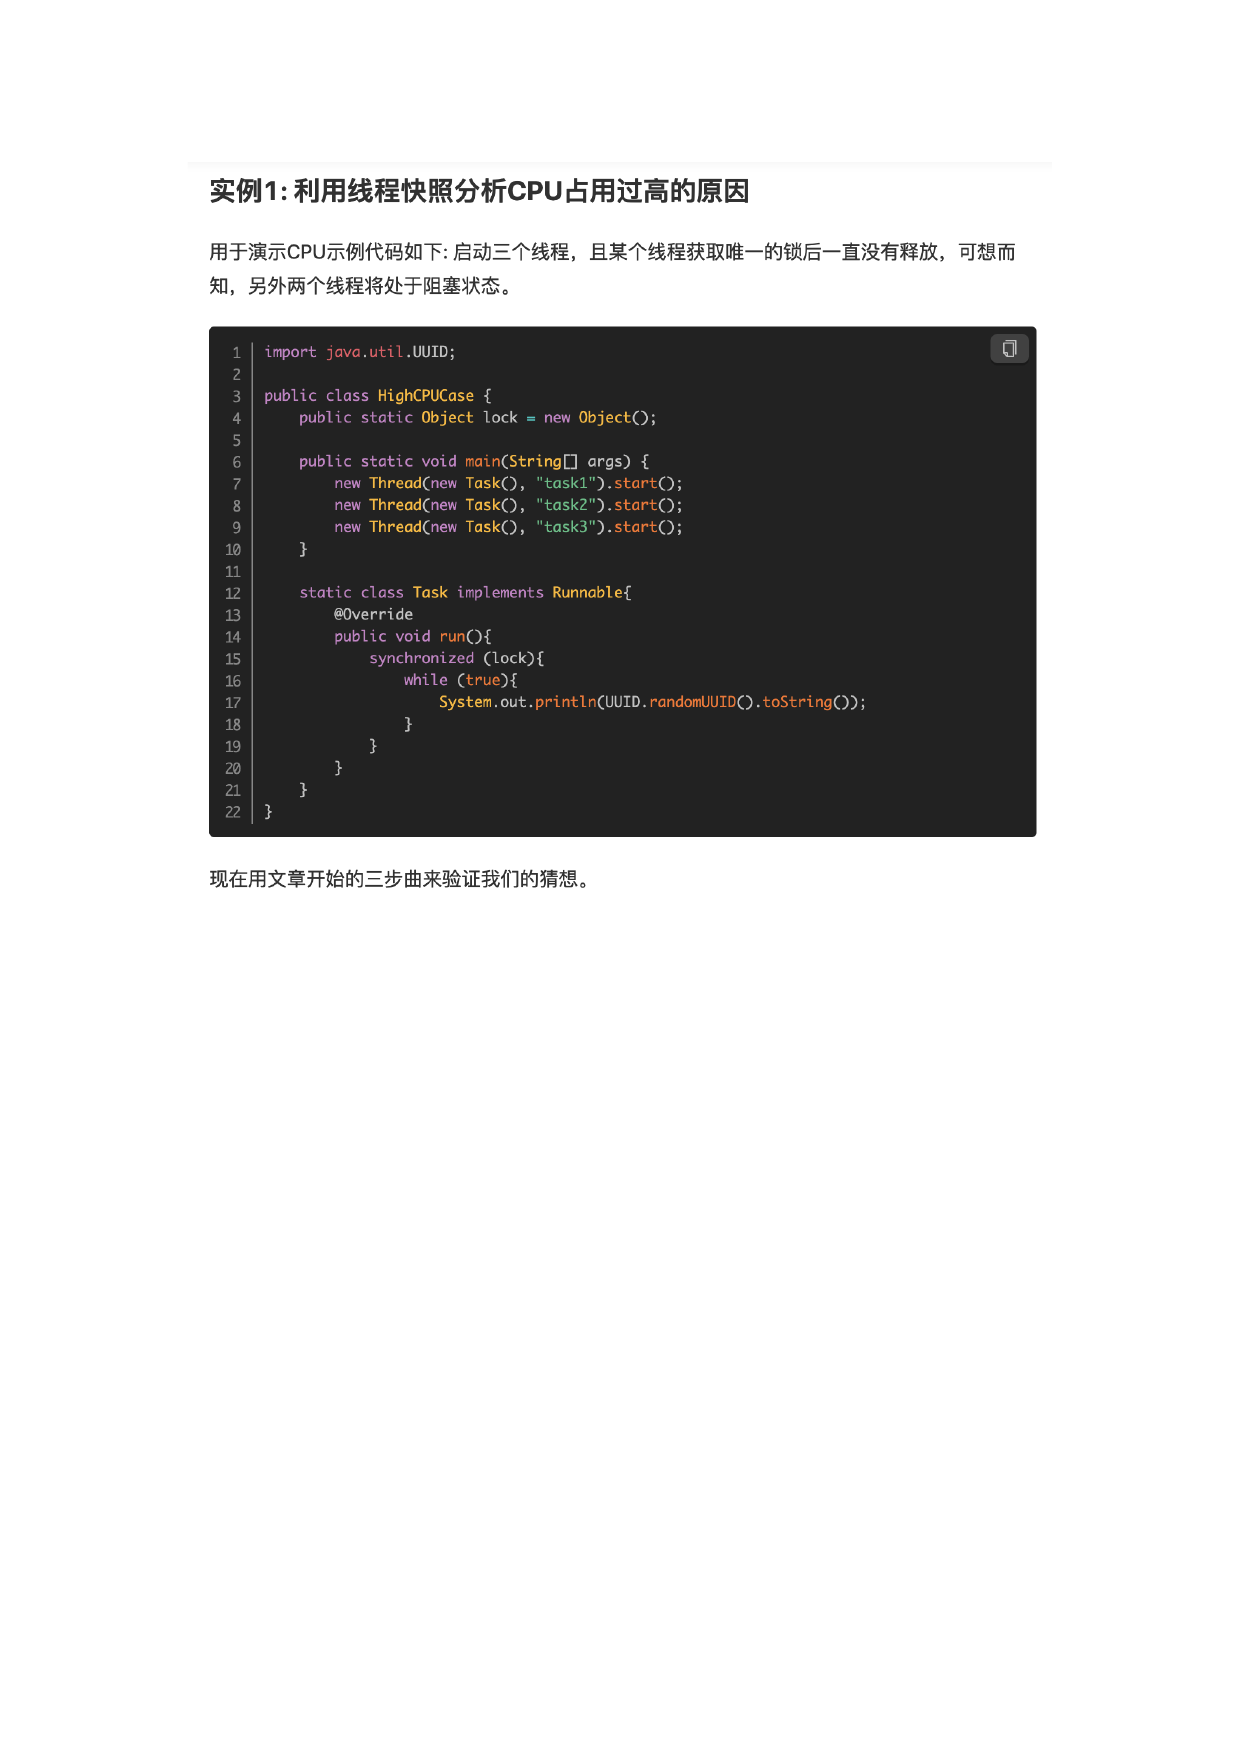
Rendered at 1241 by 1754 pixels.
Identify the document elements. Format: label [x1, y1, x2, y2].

picture [187, 162, 1052, 900]
